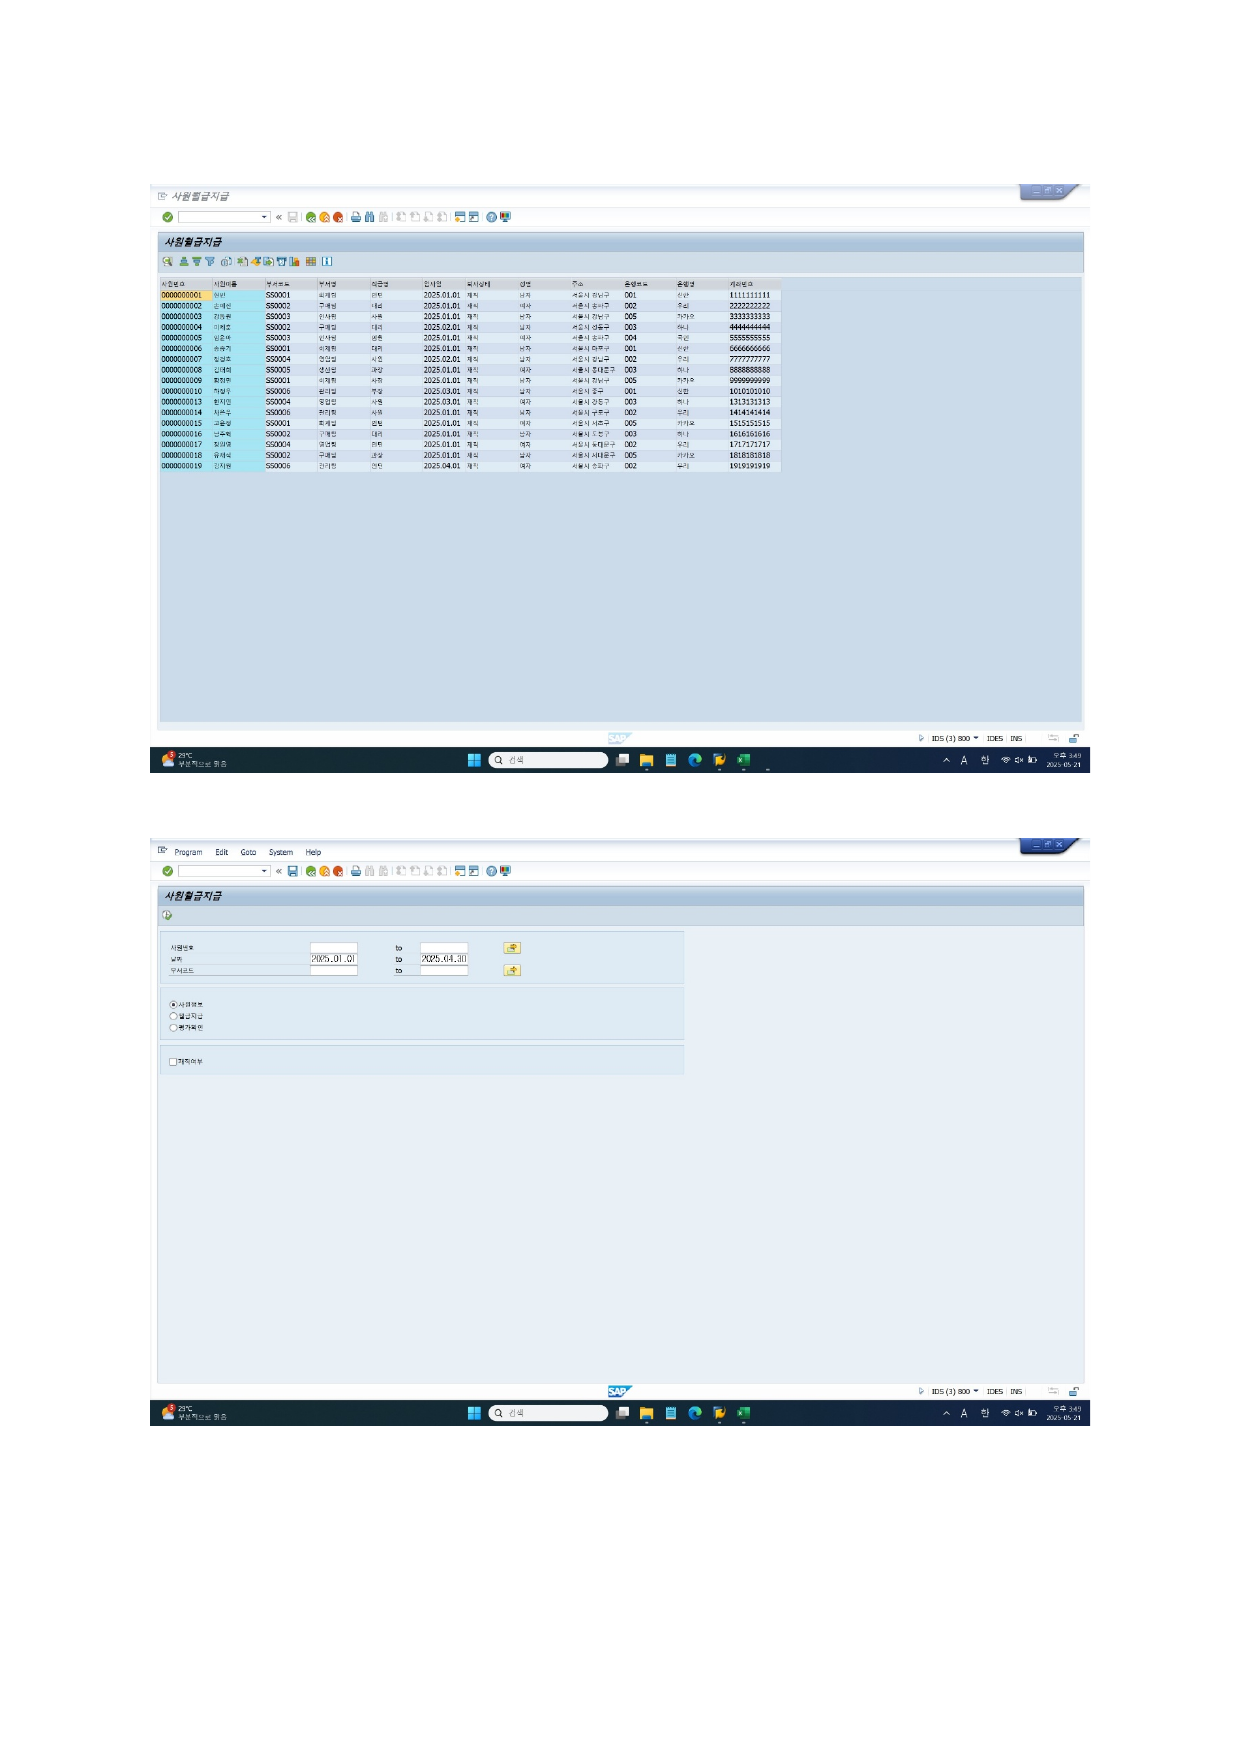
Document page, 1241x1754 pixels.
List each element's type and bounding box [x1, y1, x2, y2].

picture [150, 838, 1091, 1426]
picture [150, 184, 1091, 773]
